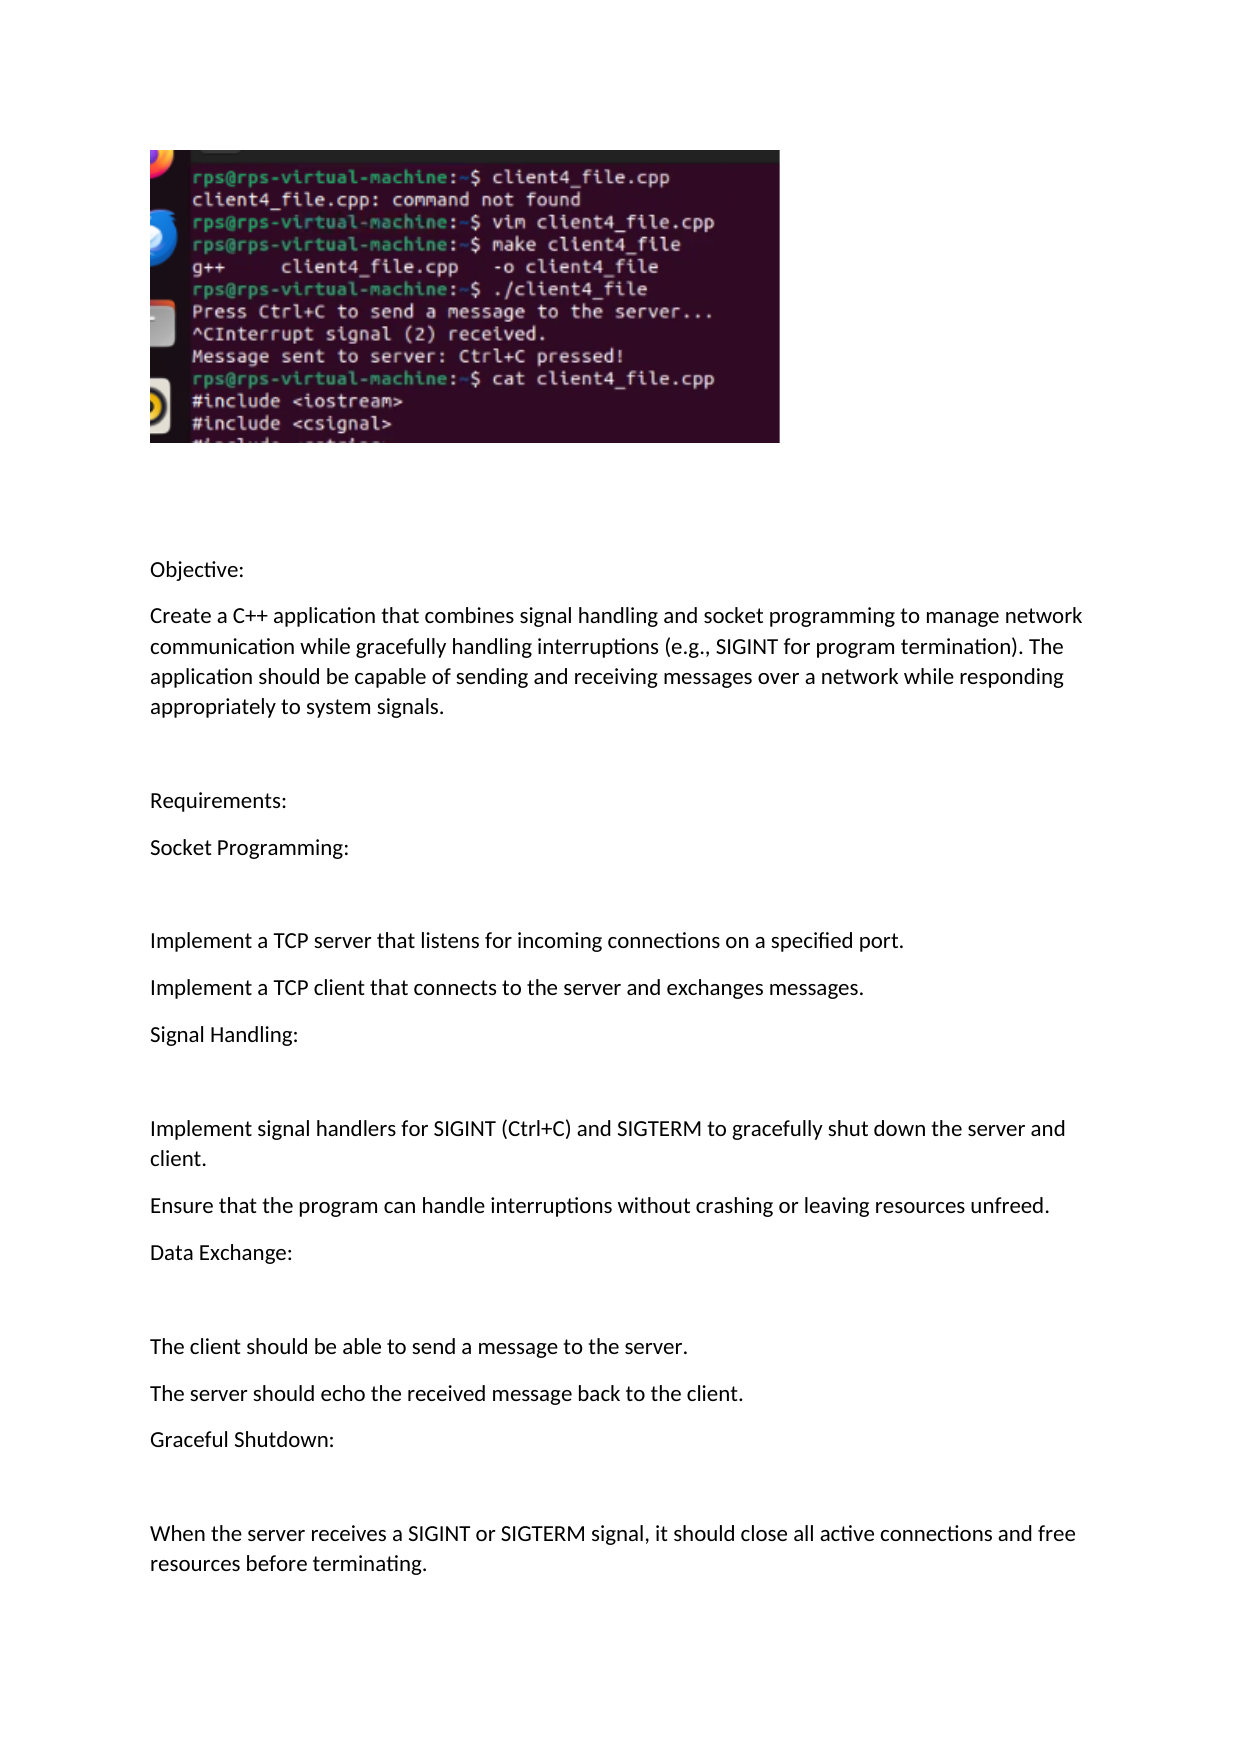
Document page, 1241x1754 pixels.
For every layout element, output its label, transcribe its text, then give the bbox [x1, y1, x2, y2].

picture [150, 150, 780, 443]
text Implement a TCP server that listens for incoming connections on a specified port. [150, 927, 1090, 955]
text Requirements: [150, 786, 1090, 814]
text Ensure that the program can handle interruptions without crashing or leaving resources unfreed. [150, 1191, 1090, 1219]
text Objective: [150, 555, 1090, 583]
text Implement signal handlers for SIGINT (Ctrl+C) and SIGTERM to gracefully shut down the server and client. [150, 1114, 1090, 1172]
text Socket Programming: [150, 833, 1090, 861]
text Implement a TCP client that connects to the server and exchanges messages. [150, 973, 1090, 1002]
text Graceful Shutdown: [150, 1426, 1090, 1454]
text When the server receives a SIGINT or SIGTERM signal, it should close all active connections and free resources before terminating. [150, 1519, 1090, 1578]
text The client should be able to send a message to the server. [150, 1332, 1090, 1360]
text Signal Handling: [150, 1020, 1090, 1048]
text Data Exchange: [150, 1238, 1090, 1266]
text The server should echo the received message back to the client. [150, 1379, 1090, 1407]
text Create a C++ application that combines signal handling and socket programming to manage network communication while gracefully handling interruptions (e.g., SIGINT for program termination). The application should be capable of sending and receiving messages over a network while responding appropriately to system signals. [150, 602, 1090, 720]
